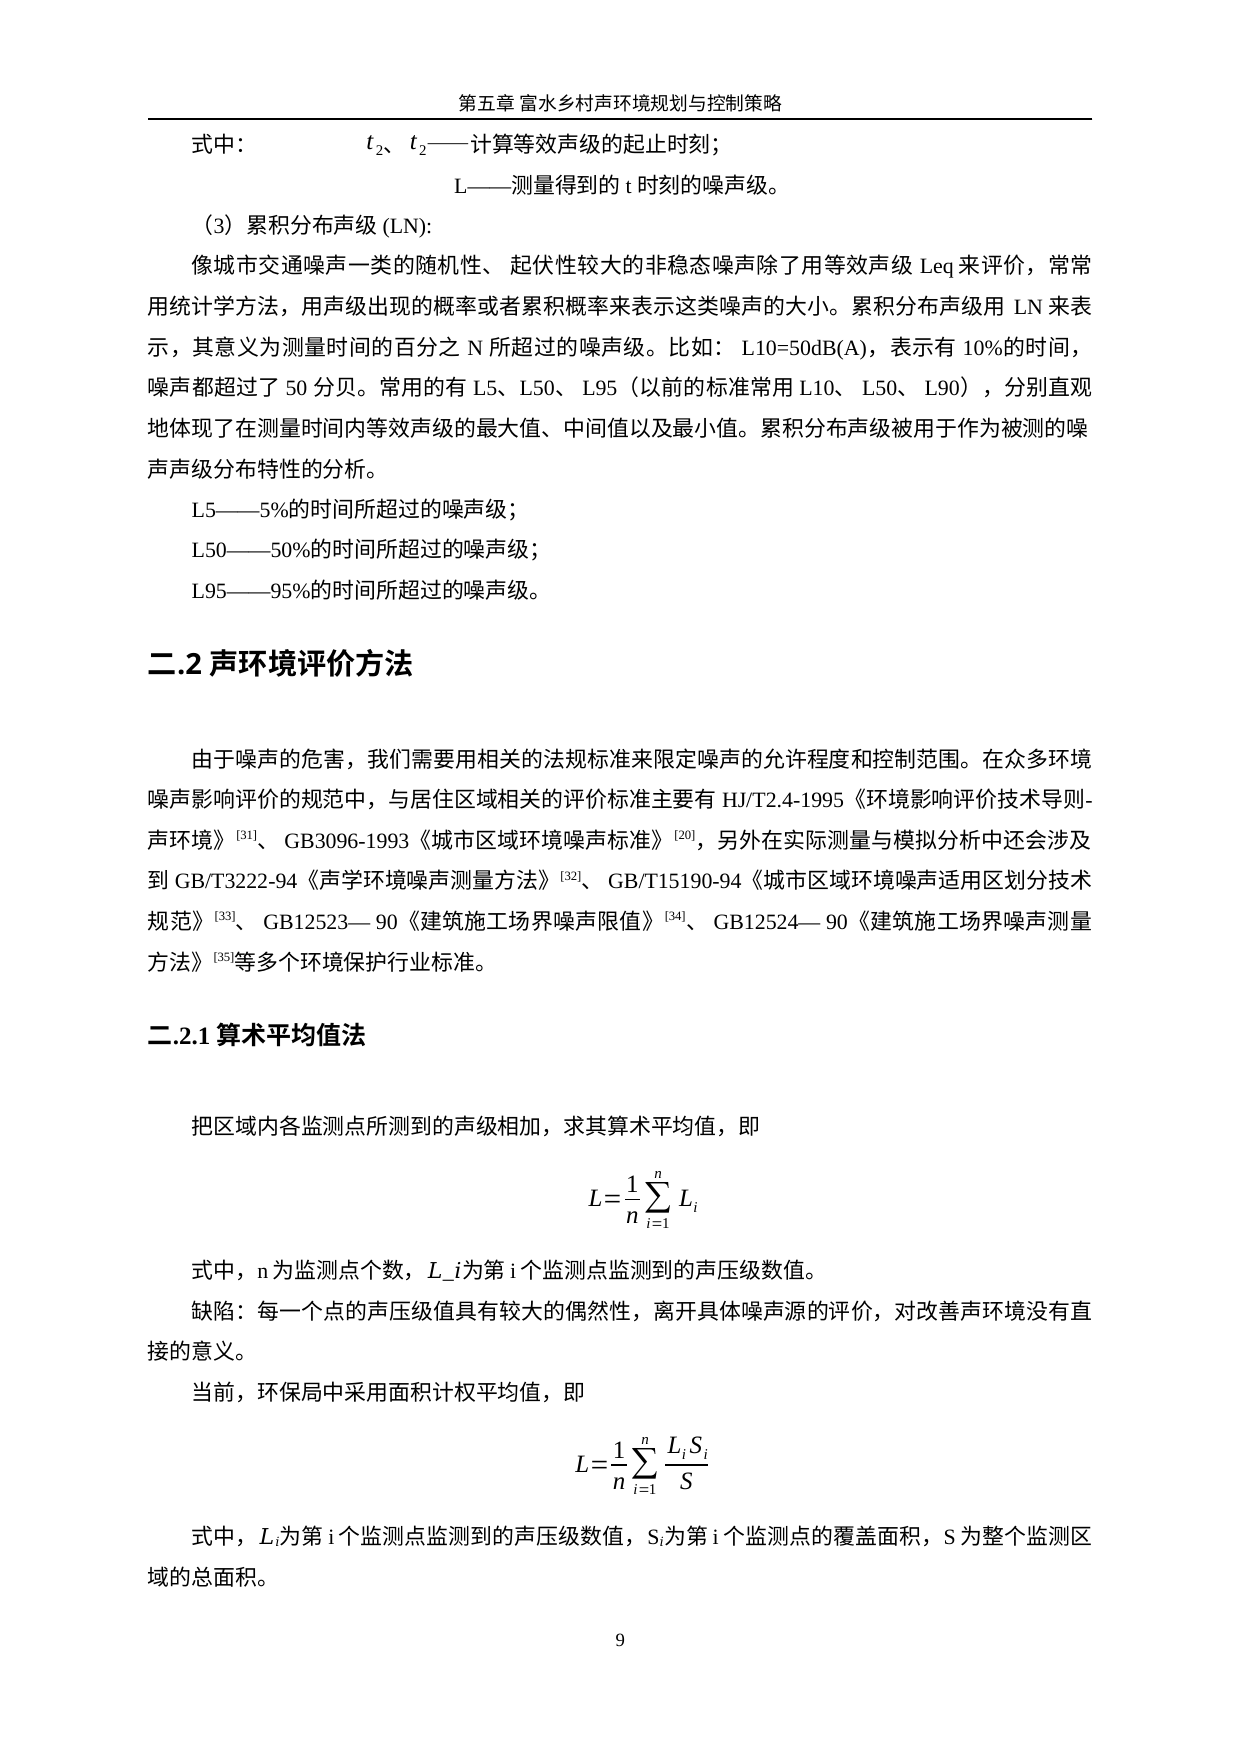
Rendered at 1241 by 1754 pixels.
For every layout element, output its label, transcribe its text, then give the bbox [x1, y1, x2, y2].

text 缺陷：每一个点的声压级值具有较大的偶然性，离开具体噪声源的评价，对改善声环境没有直接的意义。 [148, 1293, 1092, 1366]
text L5——5%的时间所超过的噪声级； [148, 492, 1092, 524]
text 像城市交通噪声一类的随机性、 起伏性较大的非稳态噪声除了用等效声级 Leq来评价，常常用统计学方法，用声级出现的概率或者累积概率来表示这类噪声的大小。累积分布声级用 LN 来表示，其意义为测量时间的百分之 N 所超过的噪声级。比如： L10=50dB(A)，表示有 10%的时间，噪声都超过了 50 分贝。常用的有 L5、L50、 L95（以前的标准常用 L10、 L50、 L90），分别直观地体现了在测量时间内等效声级的最大值、中间值以及最小值。累积分布声级被用于作为被测的噪声声级分布特性的分析。 [148, 248, 1092, 484]
text 式中，n为监测点个数，𝐿_𝑖为第i个监测点监测到的声压级数值。 [148, 1253, 1092, 1285]
text （3）累积分布声级 (LN): [148, 208, 1092, 240]
text 把区域内各监测点所测到的声级相加，求其算术平均值，即 [148, 1109, 1092, 1141]
text 式中： 、 ——计算等效声级的起止时刻； [148, 127, 1092, 159]
text 式中，𝐿𝑖为第i个监测点监测到的声压级数值，S𝑖为第i个监测点的覆盖面积，S为整个监测区域的总面积。 [148, 1518, 1092, 1592]
text L——测量得到的 t 时刻的噪声级。 [148, 167, 1092, 200]
text 由于噪声的危害，我们需要用相关的法规标准来限定噪声的允许程度和控制范围。在众多环境噪声影响评价的规范中，与居住区域相关的评价标准主要有HJ/T2.4-1995《环境影响评价技术导则-声环境》[31]、 GB3096-1993《城市区域环境噪声标准》[20]，另外在实际测量与模拟分析中还会涉及到 GB/T3222-94《声学环境噪声测量方法》[32]、 GB/T15190-94《城市区域环境噪声适用区划分技术规范》[33]、 GB12523— 90《建筑施工场界噪声限值》[34]、 GB12524— 90《建筑施工场界噪声测量方法》[35]等多个环境保护行业标准。 [148, 741, 1092, 977]
text L95——95%的时间所超过的噪声级。 [148, 572, 1092, 605]
text 当前，环保局中采用面积计权平均值，即 [148, 1374, 1092, 1407]
text 声环境评价方法 [148, 629, 1092, 694]
text 算术平均值法 [148, 1001, 1092, 1066]
text L50——50%的时间所超过的噪声级； [148, 532, 1092, 564]
